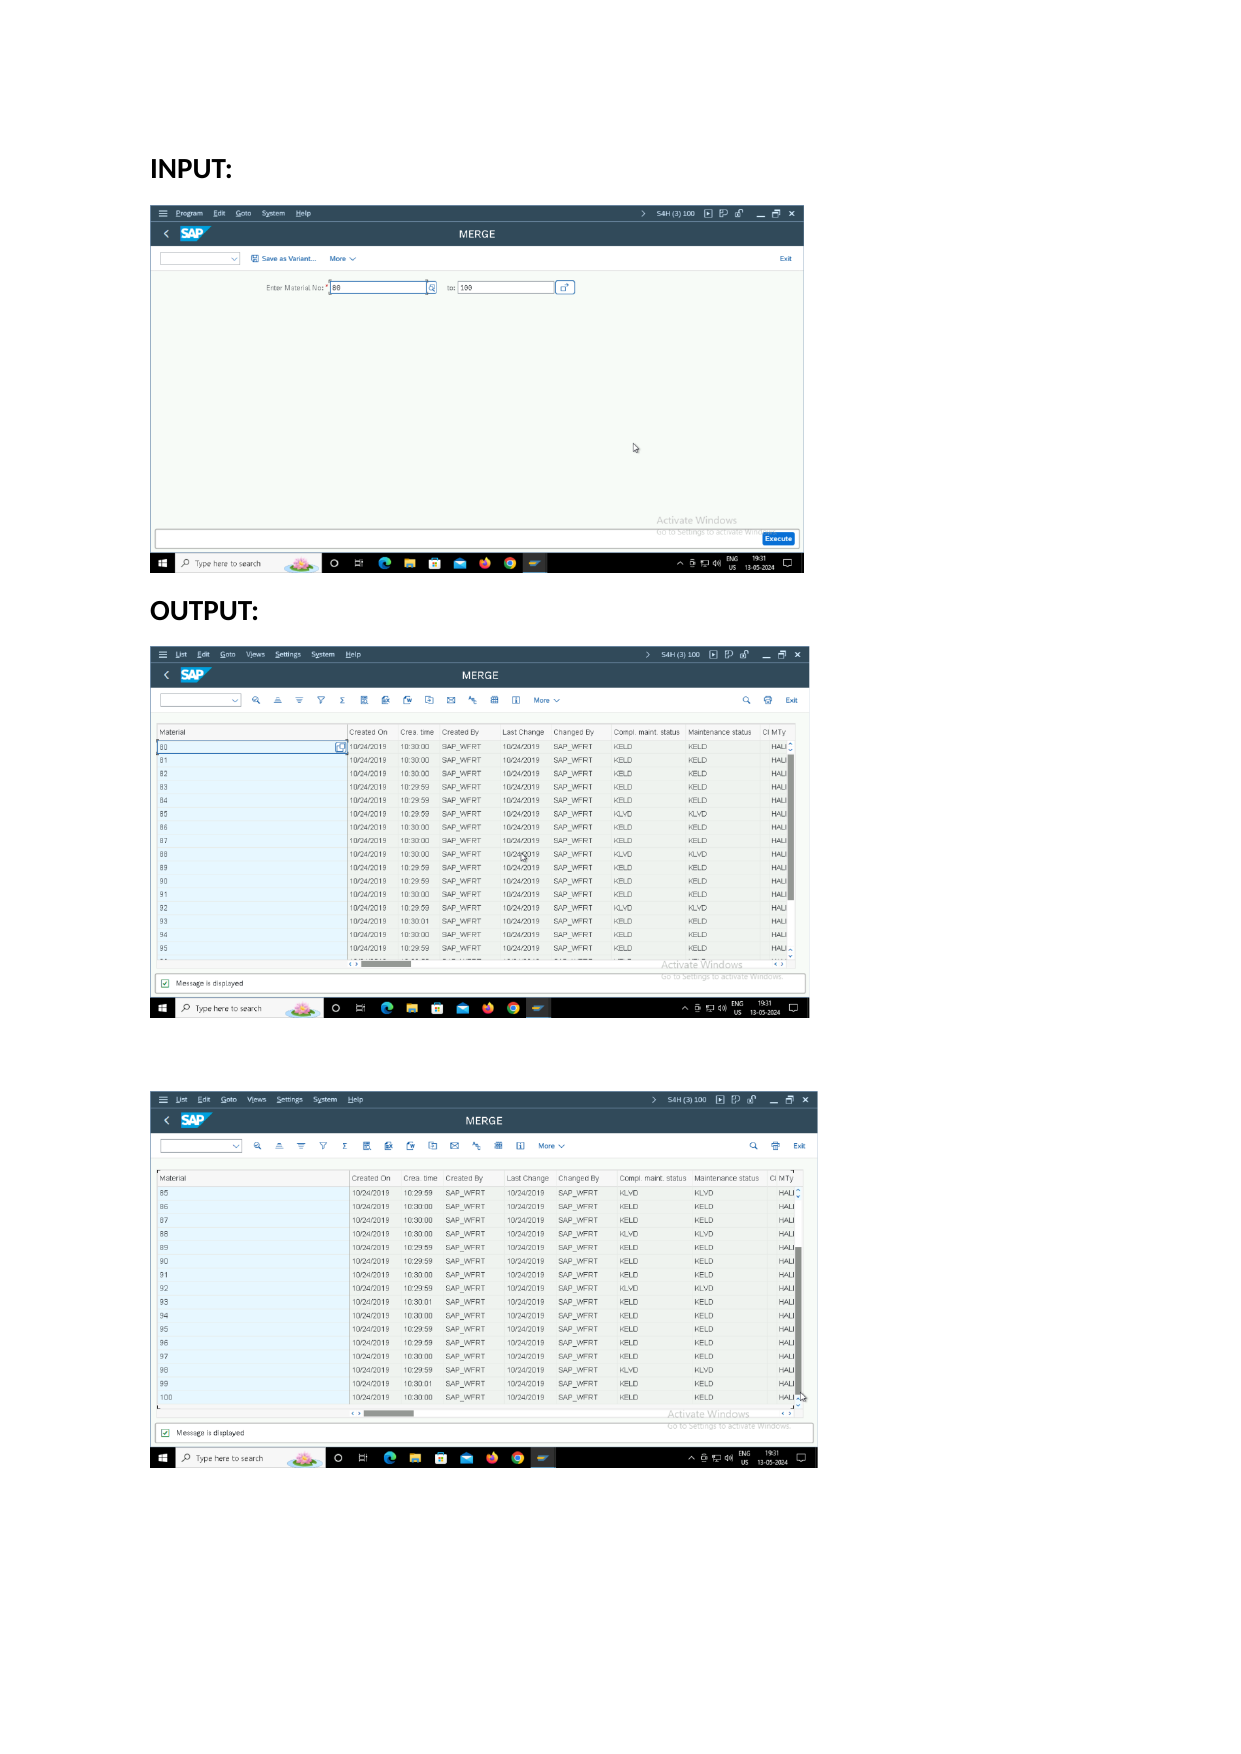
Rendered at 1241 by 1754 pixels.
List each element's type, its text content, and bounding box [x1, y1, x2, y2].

picture [150, 646, 810, 1018]
text INPUT: [150, 150, 1090, 186]
text OUTPUT: [150, 592, 1090, 627]
picture [150, 205, 804, 573]
picture [150, 1091, 818, 1468]
